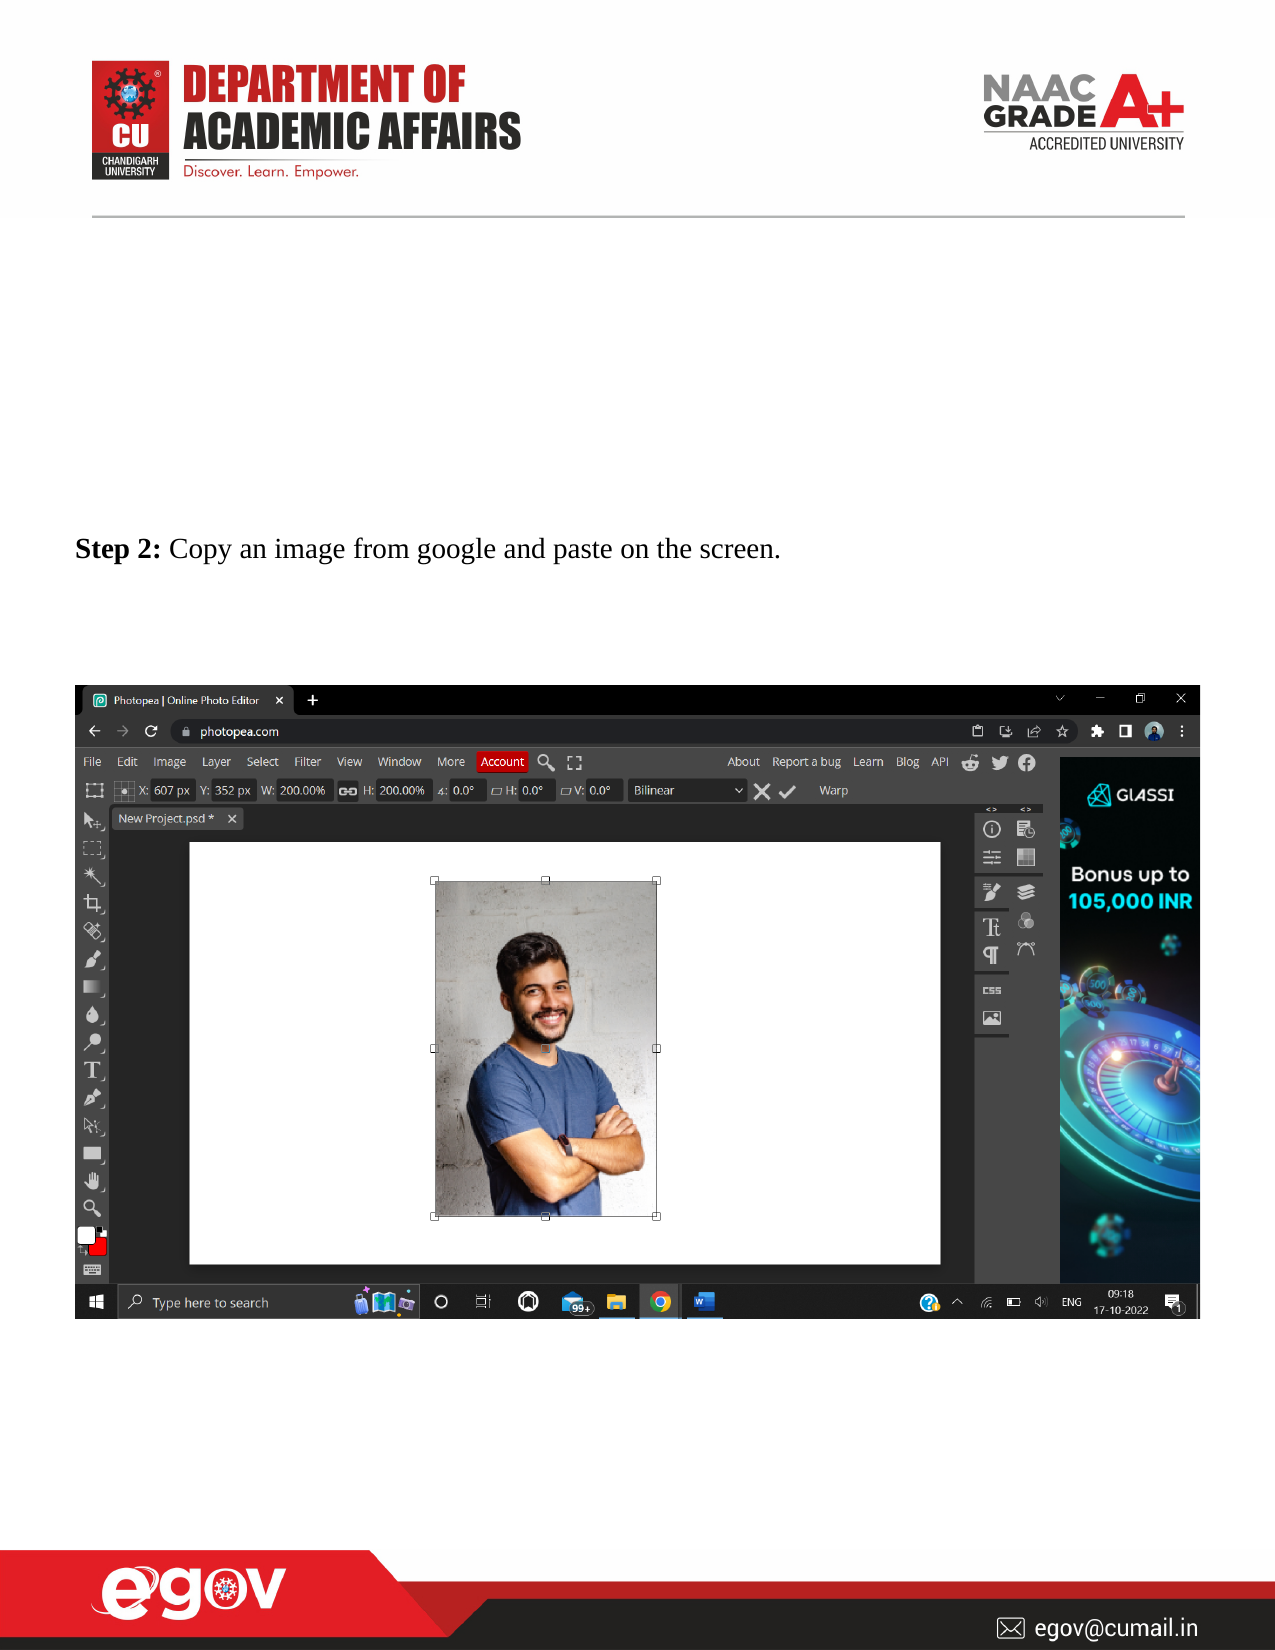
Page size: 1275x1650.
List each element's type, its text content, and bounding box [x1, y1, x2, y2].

picture [0, 1549, 1275, 1650]
picture [75, 685, 1200, 1319]
picture [0, 0, 1275, 218]
text Step 2: Copy an image from google and paste on the screen. [75, 531, 1200, 565]
